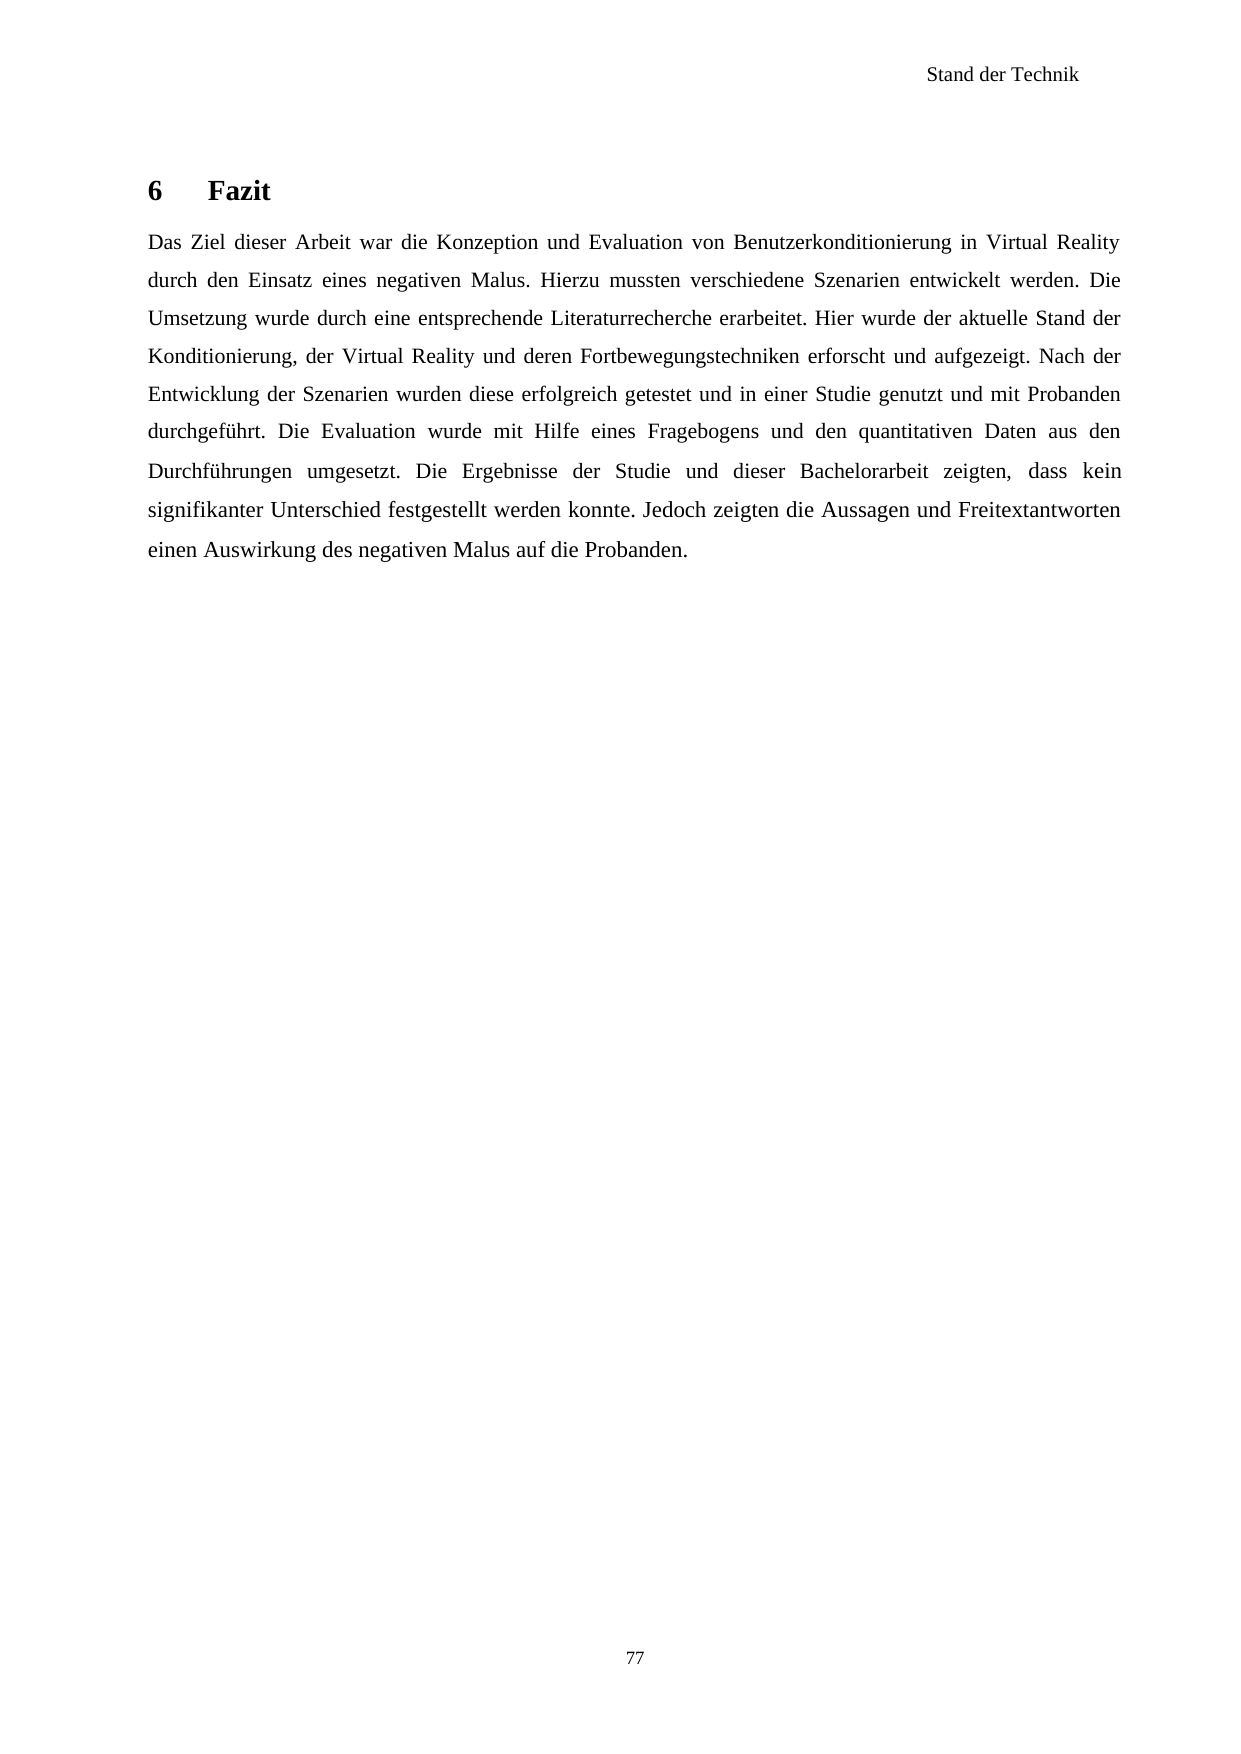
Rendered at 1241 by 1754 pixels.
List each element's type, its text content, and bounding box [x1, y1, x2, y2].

subtitle Fazit [148, 173, 1122, 206]
text Das Ziel dieser Arbeit war die Konzeption und Evaluation von Benutzerkonditionierung in Virtual Reality durch den Einsatz eines negativen Malus. Hierzu mussten verschiedene Szenarien entwickelt werden. Die Umsetzung wurde durch eine entsprechende Literaturrecherche erarbeitet. Hier wurde der aktuelle Stand der Konditionierung, der Virtual Reality und deren Fortbewegungstechniken erforscht und aufgezeigt. Nach der Entwicklung der Szenarien wurden diese erfolgreich getestet und in einer Studie genutzt und mit Probanden durchgeführt. Die Evaluation wurde mit Hilfe eines Fragebogens und den quantitativen Daten aus den Durchführungen umgesetzt. Die Ergebnisse der Studie und dieser Bachelorarbeit zeigten, dass kein signifikanter Unterschied festgestellt werden konnte. Jedoch zeigten die Aussagen und Freitextantworten einen Auswirkung des negativen Malus auf die Probanden. [148, 229, 1122, 562]
